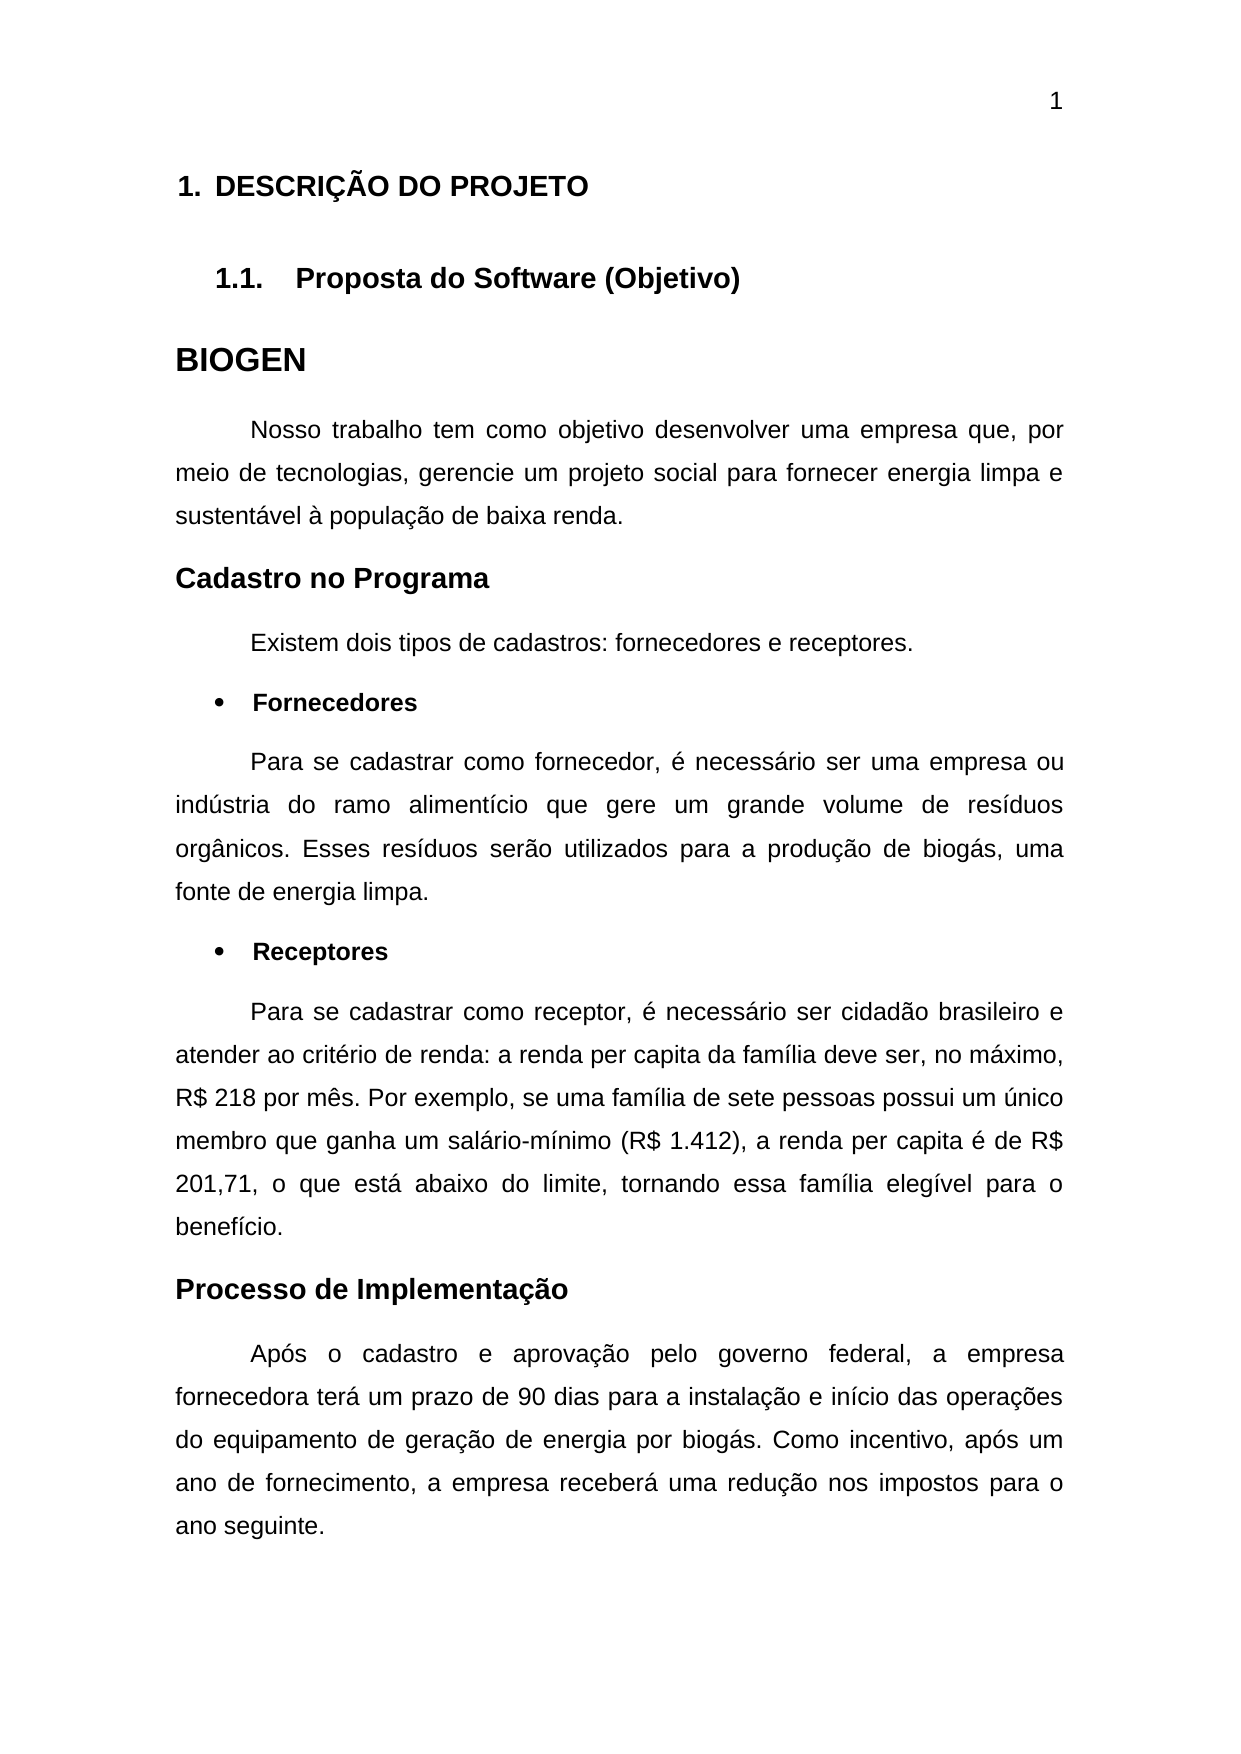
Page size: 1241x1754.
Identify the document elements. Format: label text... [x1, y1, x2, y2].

text Existem dois tipos de cadastros: fornecedores e receptores. [175, 628, 1065, 656]
subtitle Proposta do Software (Objetivo) [215, 261, 1063, 294]
text Cadastro no Programa [175, 561, 1065, 594]
text Para se cadastrar como fornecedor, é necessário ser uma empresa ou indústria do ramo alimentício que gere um grande volume de resíduos orgânicos. Esses resíduos serão utilizados para a produção de biogás, uma fonte de energia limpa. [175, 747, 1065, 906]
text Após o cadastro e aprovação pelo governo federal, a empresa fornecedora terá um prazo de 90 dias para a instalação e início das operações do equipamento de geração de energia por biogás. Como incentivo, após um ano de fornecimento, a empresa receberá uma redução nos impostos para o ano seguinte. [175, 1339, 1065, 1540]
list Fornecedores [215, 687, 1065, 716]
text Nosso trabalho tem como objetivo desenvolver uma empresa que, por meio de tecnologias, gerencie um projeto social para fornecer energia limpa e sustentável à população de baixa renda. [175, 415, 1065, 530]
subtitle DESCRIÇÃO DO PROJETO [177, 169, 1063, 202]
text Para se cadastrar como receptor, é necessário ser cidadão brasileiro e atender ao critério de renda: a renda per capita da família deve ser, no máximo, R$ 218 por mês. Por exemplo, se uma família de sete pessoas possui um único membro que ganha um salário-mínimo (R$ 1.412), a renda per capita é de R$ 201,71, o que está abaixo do limite, tornando essa família elegível para o benefício. [175, 996, 1065, 1241]
text BIOGEN [175, 340, 1065, 379]
list Receptores [215, 937, 1065, 965]
text Processo de Implementação [175, 1272, 1065, 1305]
